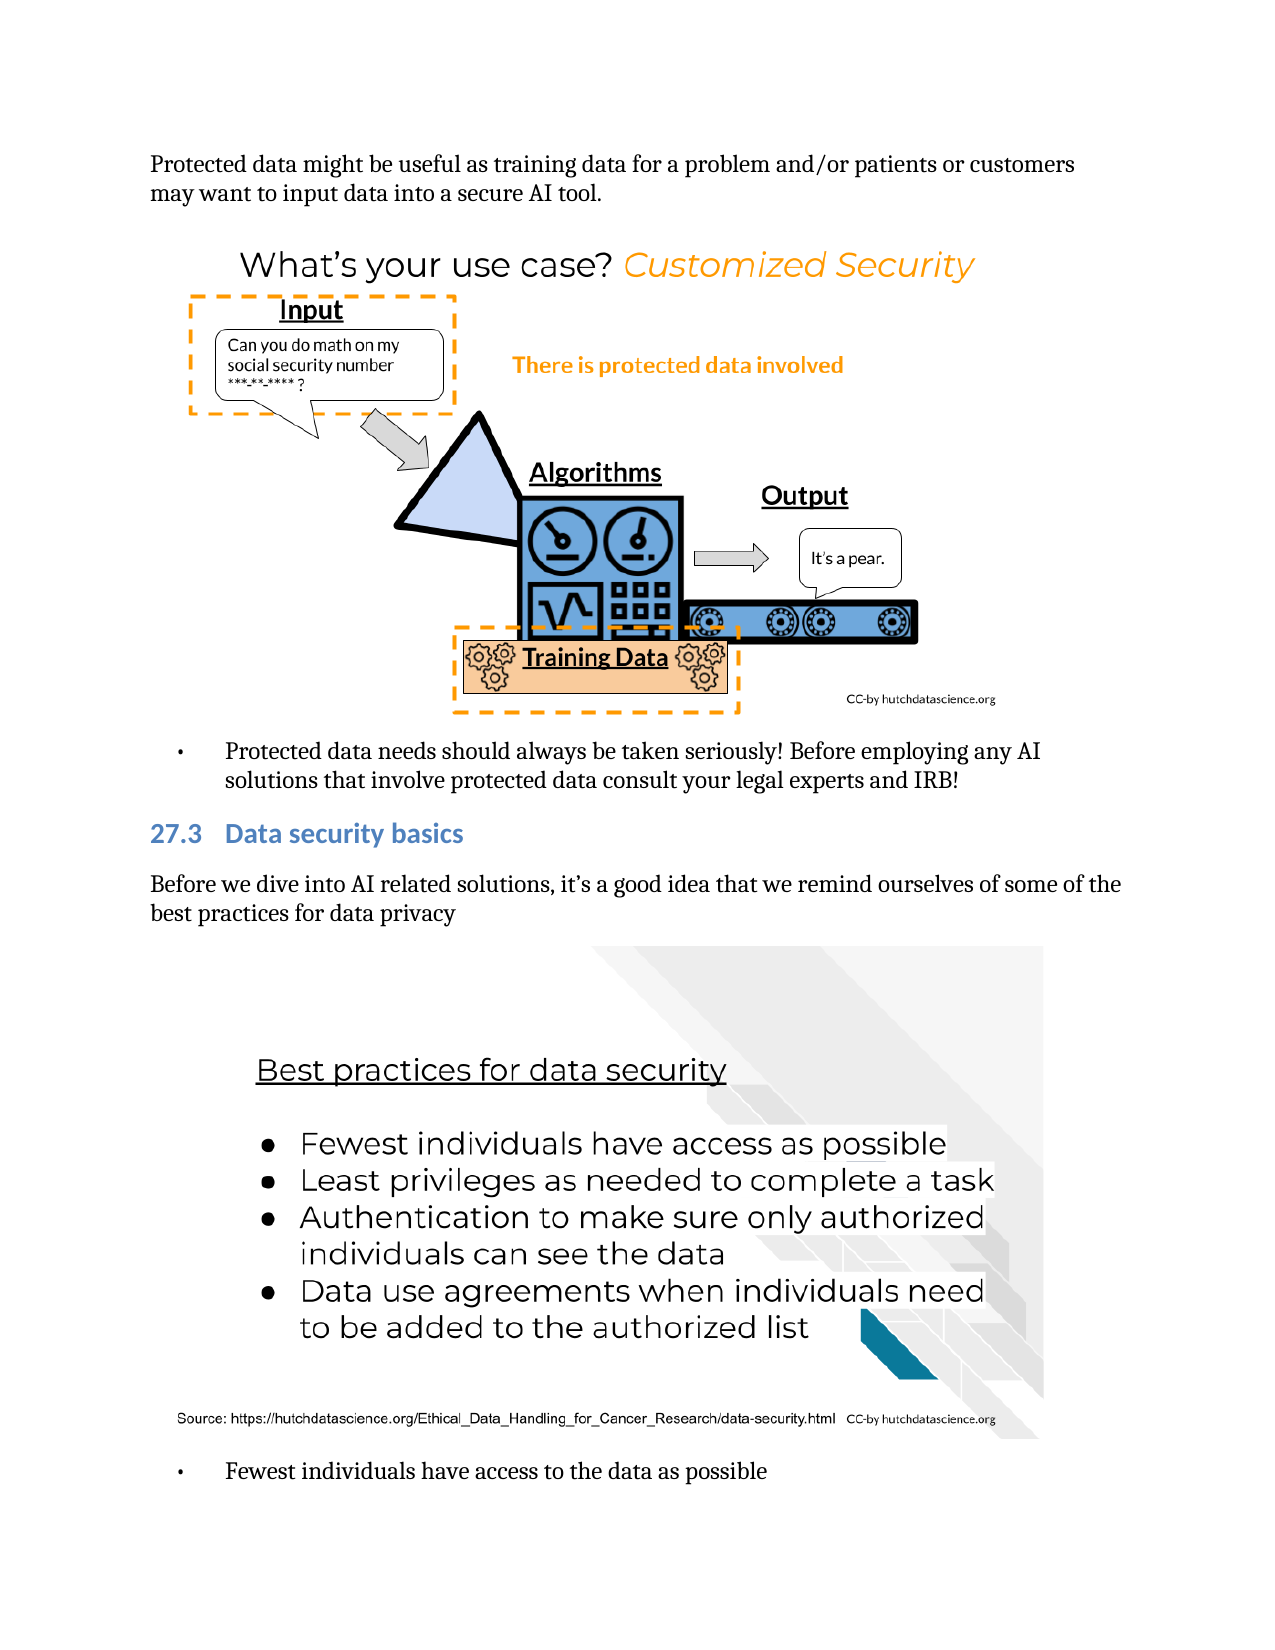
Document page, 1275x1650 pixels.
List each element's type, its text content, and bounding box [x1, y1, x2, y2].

text Before we dive into AI related solutions, it’s a good idea that we remind ourselves of some of the best practices for data privacy [150, 870, 1125, 927]
text Protected data might be useful as training data for a problem and/or patients or customers may want to input data into a secure AI tool. [150, 150, 1125, 207]
subtitle 27.3 Data security basics [150, 816, 1125, 851]
picture [168, 226, 1044, 719]
picture [168, 946, 1044, 1439]
list Fewest individuals have access to the data as possible [175, 1457, 1125, 1486]
list Protected data needs should always be taken seriously! Before employing any AI solutions that involve protected data consult your legal experts and IRB! [175, 737, 1125, 795]
